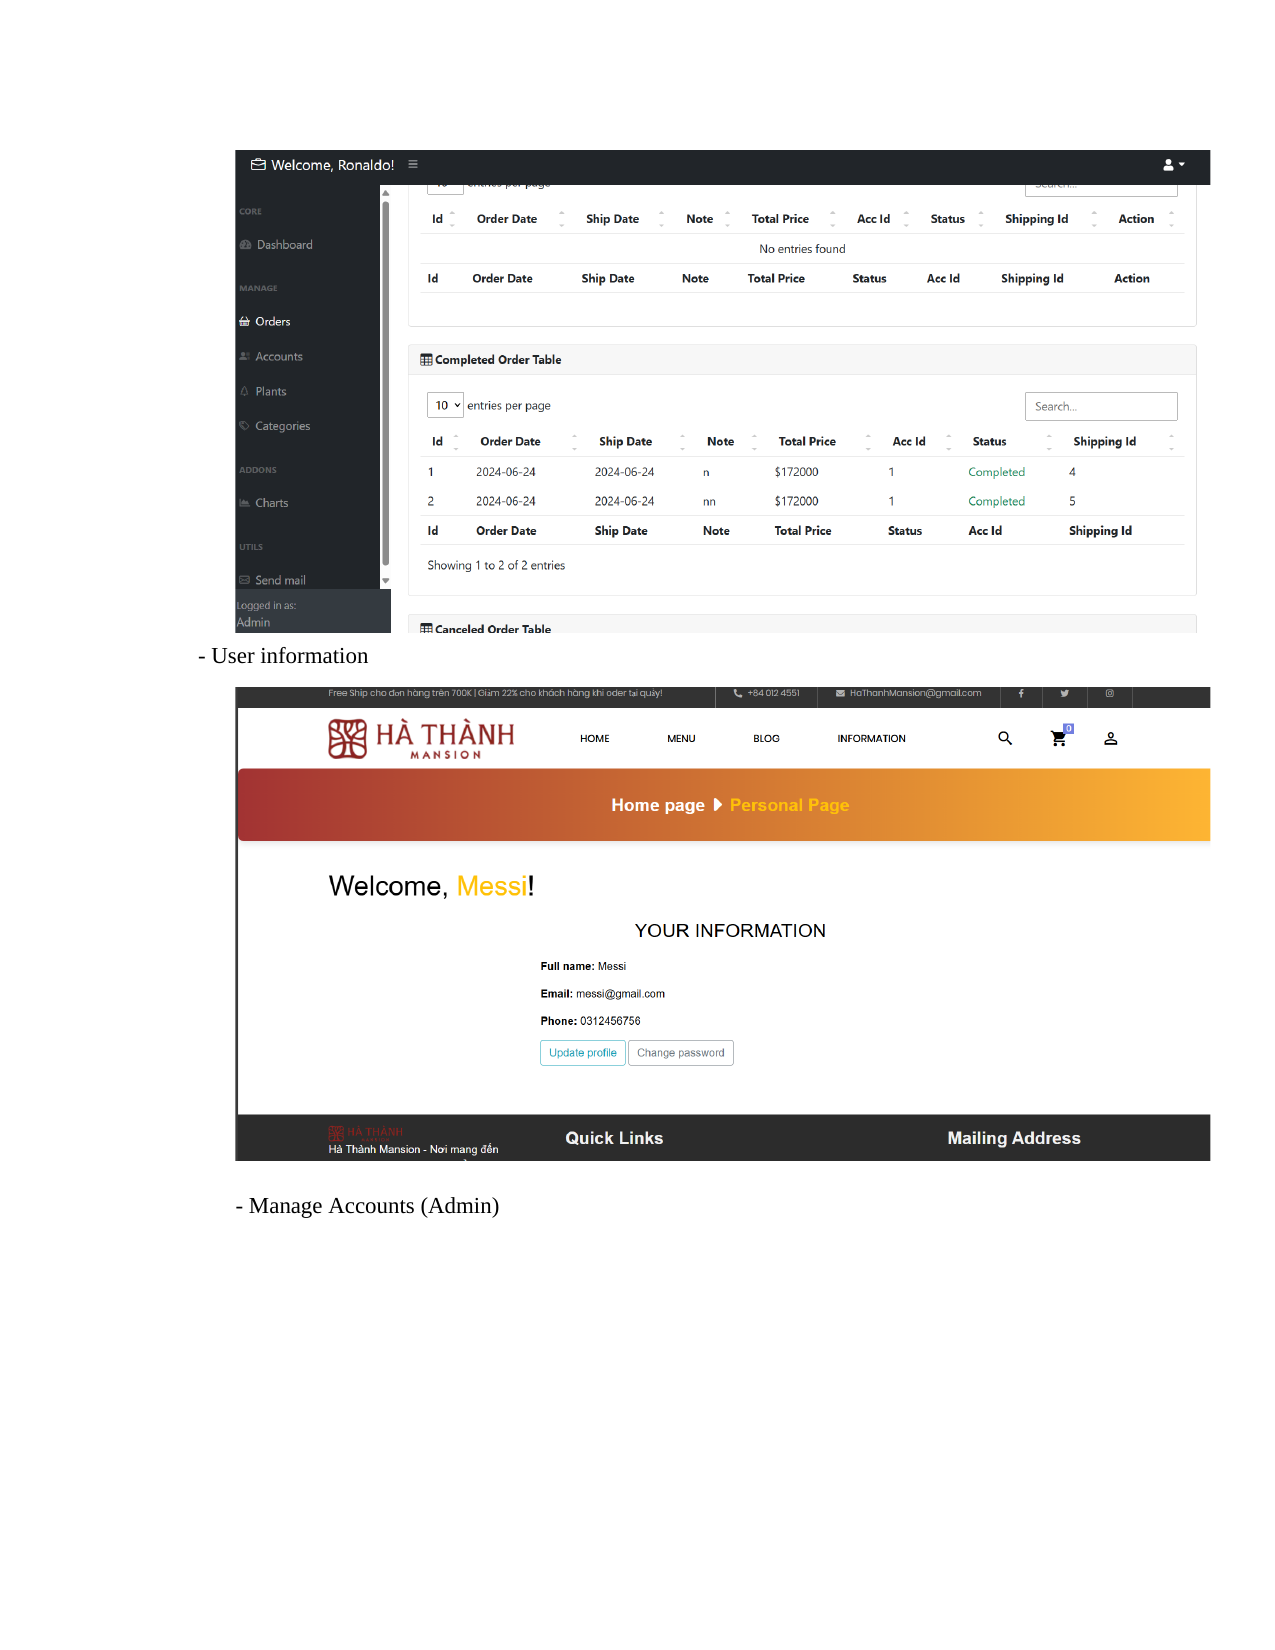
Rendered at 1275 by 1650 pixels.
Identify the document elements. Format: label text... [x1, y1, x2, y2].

list - Manage Accounts (Admin) [235, 1192, 1125, 1218]
picture [235, 150, 1211, 633]
picture [235, 687, 1211, 1161]
text - User information [198, 642, 1125, 668]
